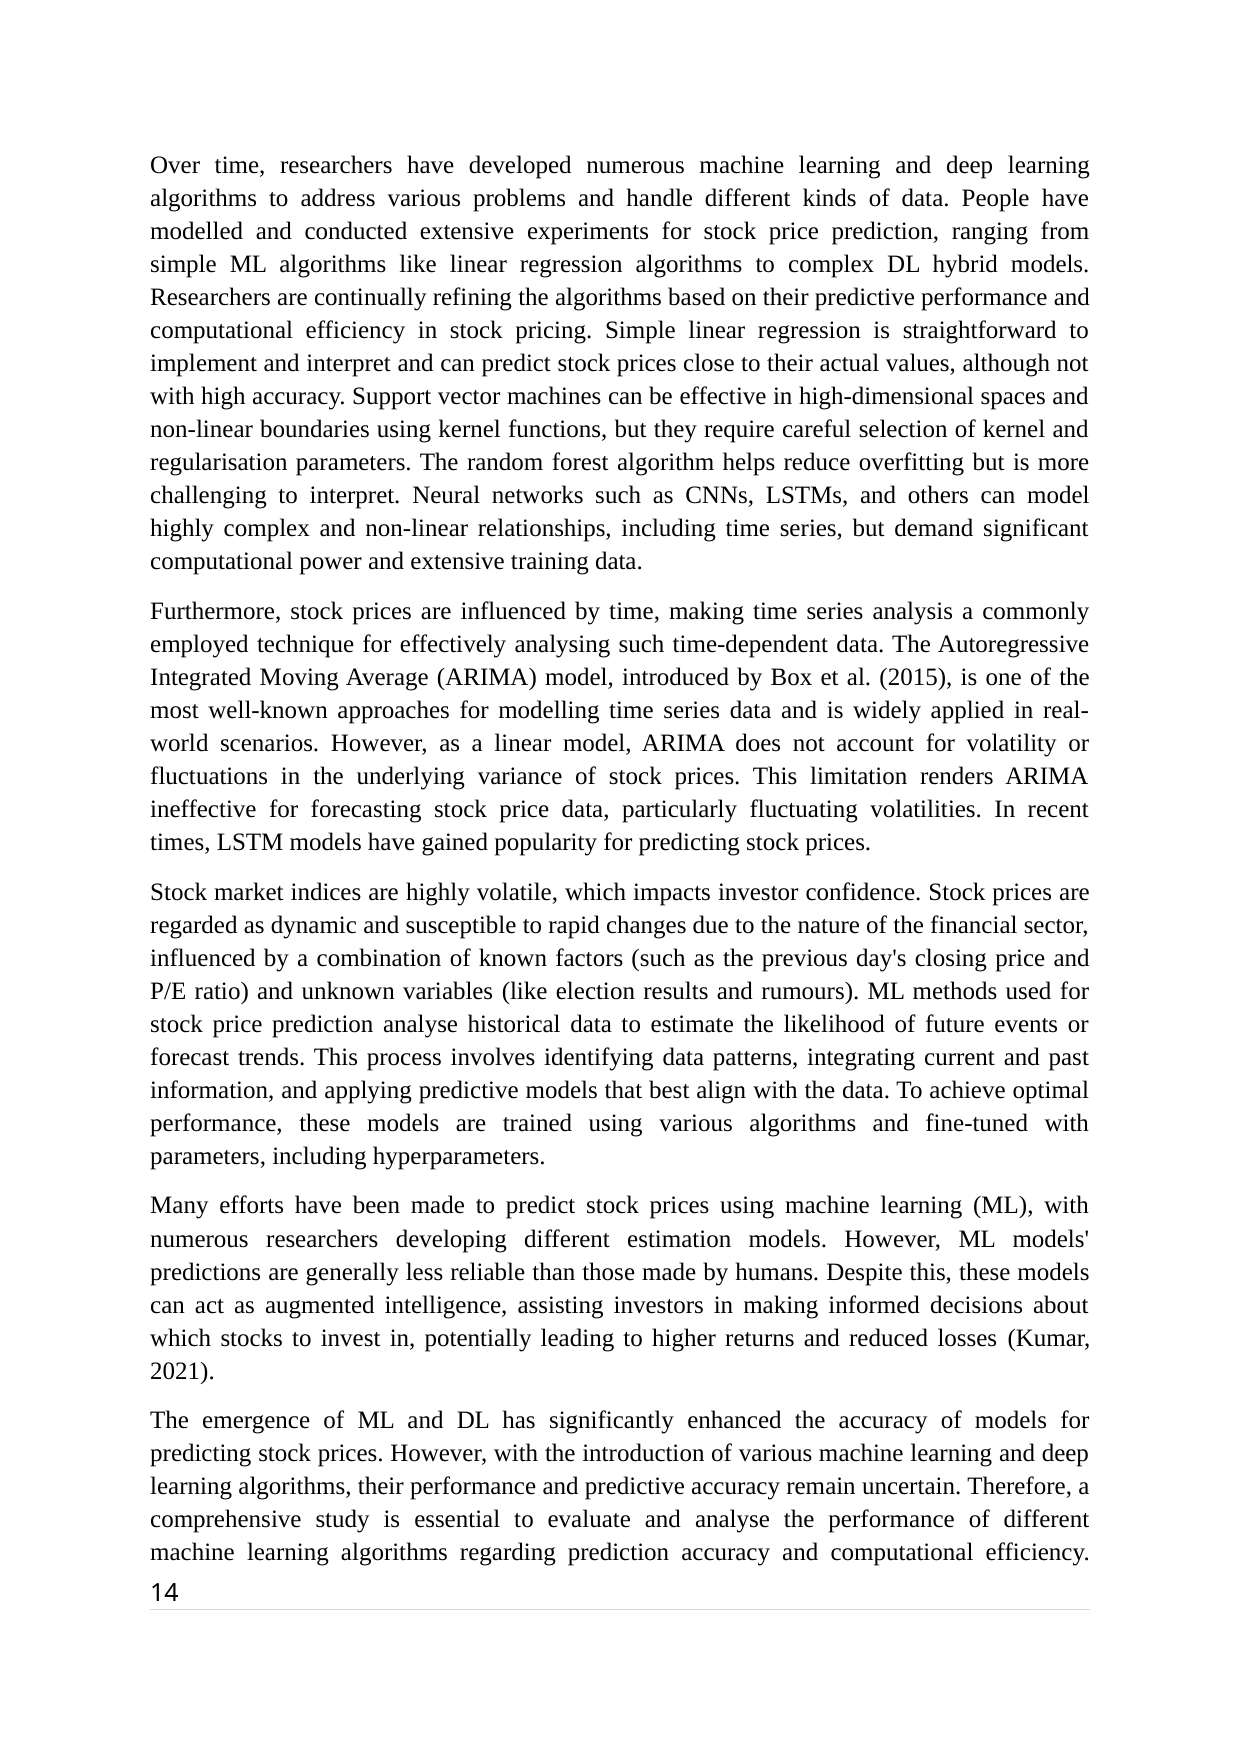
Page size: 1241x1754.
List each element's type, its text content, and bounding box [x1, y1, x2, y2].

text Stock market indices are highly volatile, which impacts investor confidence. Stock prices are regarded as dynamic and susceptible to rapid changes due to the nature of the financial sector, influenced by a combination of known factors (such as the previous day's closing price and P/E ratio) and unknown variables (like election results and rumours). ML methods used for stock price prediction analyse historical data to estimate the likelihood of future events or forecast trends. This process involves identifying data patterns, integrating current and past information, and applying predictive models that best align with the data. To achieve optimal performance, these models are trained using various algorithms and fine-tuned with parameters, including hyperparameters. [150, 877, 1090, 1170]
text Furthermore, stock prices are influenced by time, making time series analysis a commonly employed technique for effectively analysing such time-dependent data. The Autoregressive Integrated Moving Average (ARIMA) model, introduced by Box et al. (2015), is one of the most well-known approaches for modelling time series data and is widely applied in real-world scenarios. However, as a linear model, ARIMA does not account for volatility or fluctuations in the underlying variance of stock prices. This limitation renders ARIMA ineffective for forecasting stock price data, particularly fluctuating volatilities. In recent times, LSTM models have gained popularity for predicting stock prices. [150, 596, 1090, 856]
text Many efforts have been made to predict stock prices using machine learning (ML), with numerous researchers developing different estimation models. However, ML models' predictions are generally less reliable than those made by humans. Despite this, these models can act as augmented intelligence, assisting investors in making informed decisions about which stocks to invest in, potentially leading to higher returns and reduced losses . [150, 1191, 1090, 1384]
text Over time, researchers have developed numerous machine learning and deep learning algorithms to address various problems and handle different kinds of data. People have modelled and conducted extensive experiments for stock price prediction, ranging from simple ML algorithms like linear regression algorithms to complex DL hybrid models. Researchers are continually refining the algorithms based on their predictive performance and computational efficiency in stock pricing. Simple linear regression is straightforward to implement and interpret and can predict stock prices close to their actual values, although not with high accuracy. Support vector machines can be effective in high-dimensional spaces and non-linear boundaries using kernel functions, but they require careful selection of kernel and regularisation parameters. The random forest algorithm helps reduce overfitting but is more challenging to interpret. Neural networks such as CNNs, LSTMs, and others can model highly complex and non-linear relationships, including time series, but demand significant computational power and extensive training data. [150, 150, 1090, 575]
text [150, 1405, 1090, 1566]
